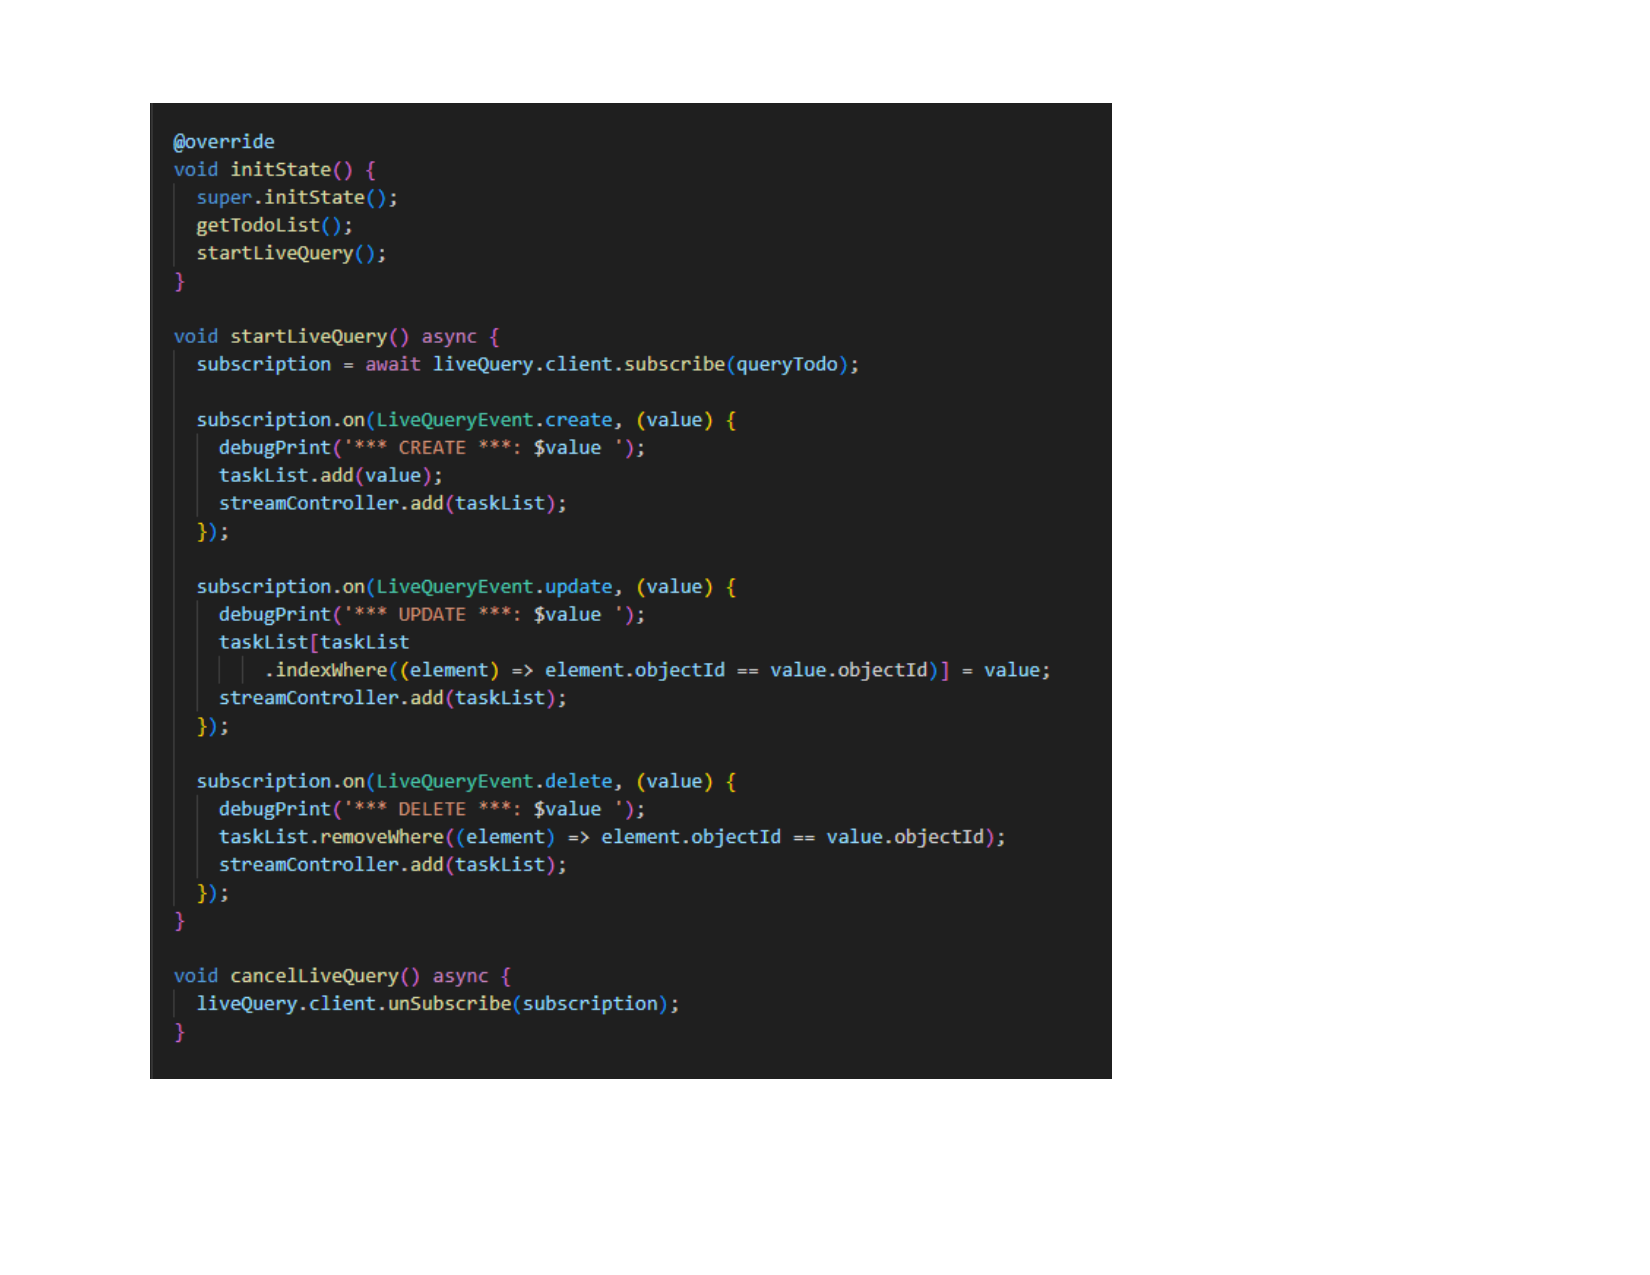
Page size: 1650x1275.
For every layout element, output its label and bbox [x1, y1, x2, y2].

picture [150, 103, 1112, 1079]
